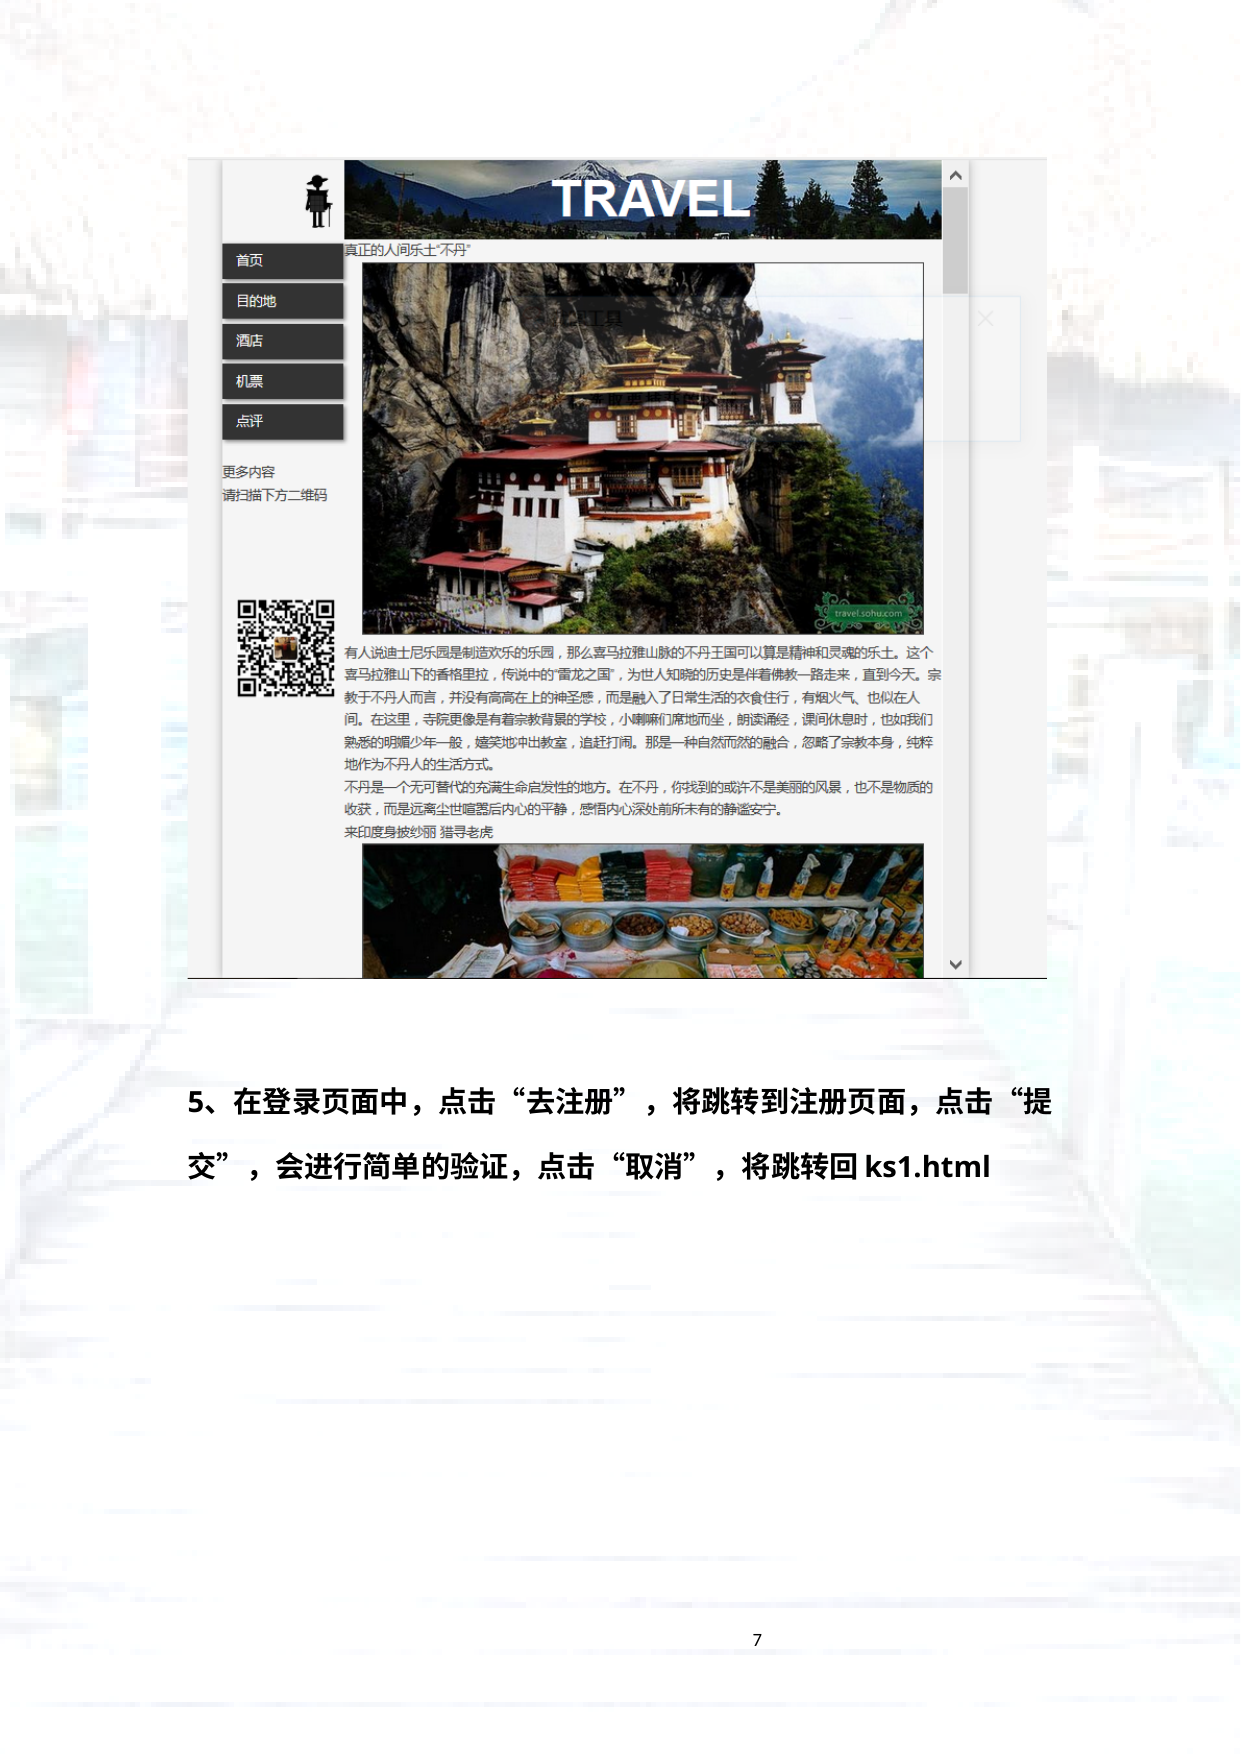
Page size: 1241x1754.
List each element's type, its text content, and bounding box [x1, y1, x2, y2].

picture [187, 157, 1047, 979]
list 在登录页面中，点击“去注册”，将跳转到注册页面，点击“提交”，会进行简单的验证，点击“取消”，将跳转回ks1.html [187, 1068, 1053, 1198]
